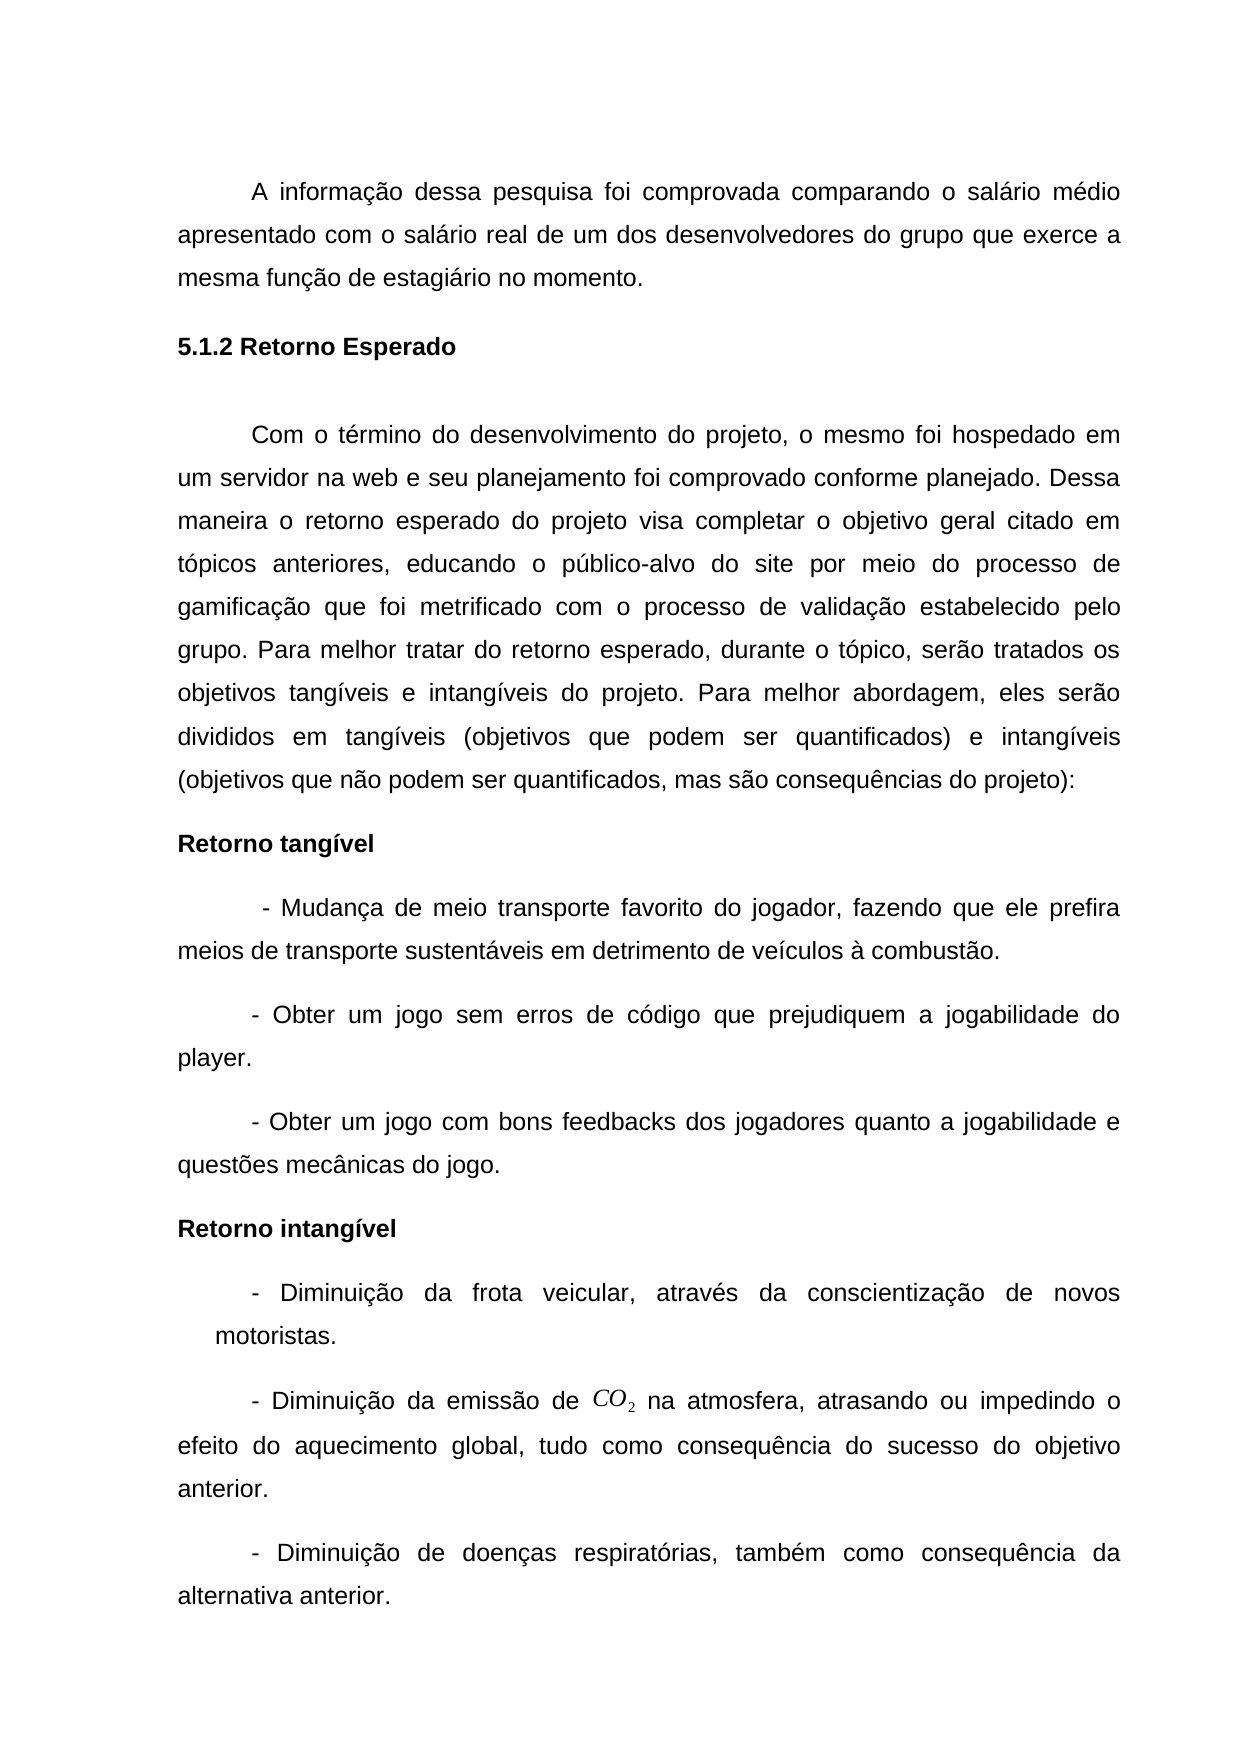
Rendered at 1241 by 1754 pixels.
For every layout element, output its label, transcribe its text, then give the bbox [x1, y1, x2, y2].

text - Obter um jogo sem erros de código que prejudiquem a jogabilidade do player. [177, 1000, 1122, 1072]
text - Mudança de meio transporte favorito do jogador, fazendo que ele prefira meios de transporte sustentáveis em detrimento de veículos à combustão. [177, 893, 1122, 964]
text Retorno tangível [177, 829, 1122, 857]
text - Obter um jogo com bons feedbacks dos jogadores quanto a jogabilidade e questões mecânicas do jogo. [177, 1107, 1122, 1179]
text - Diminuição da emissão de na atmosfera, atrasando ou impedindo o efeito do aquecimento global, tudo como consequência do sucesso do objetivo anterior. [177, 1385, 1122, 1502]
text Retorno intangível [177, 1214, 1122, 1243]
text A informação dessa pesquisa foi comprovada comparando o salário médio apresentado com o salário real de um dos desenvolvedores do grupo que exerce a mesma função de estagiário no momento. [177, 177, 1122, 292]
subtitle 5.1.2 Retorno Esperado [177, 332, 1122, 360]
text Com o término do desenvolvimento do projeto, o mesmo foi hospedado em um servidor na web e seu planejamento foi comprovado conforme planejado. Dessa maneira o retorno esperado do projeto visa completar o objetivo geral citado em tópicos anteriores, educando o público-alvo do site por meio do processo de gamificação que foi metrificado com o processo de validação estabelecido pelo grupo. Para melhor tratar do retorno esperado, durante o tópico, serão tratados os objetivos tangíveis e intangíveis do projeto. Para melhor abordagem, eles serão divididos em tangíveis (objetivos que podem ser quantificados) e intangíveis (objetivos que não podem ser quantificados, mas são consequências do projeto): [177, 420, 1122, 793]
list - Diminuição da frota veicular, através da conscientização de novos motoristas. [215, 1278, 1122, 1350]
text - Diminuição de doenças respiratórias, também como consequência da alternativa anterior. [177, 1538, 1122, 1609]
